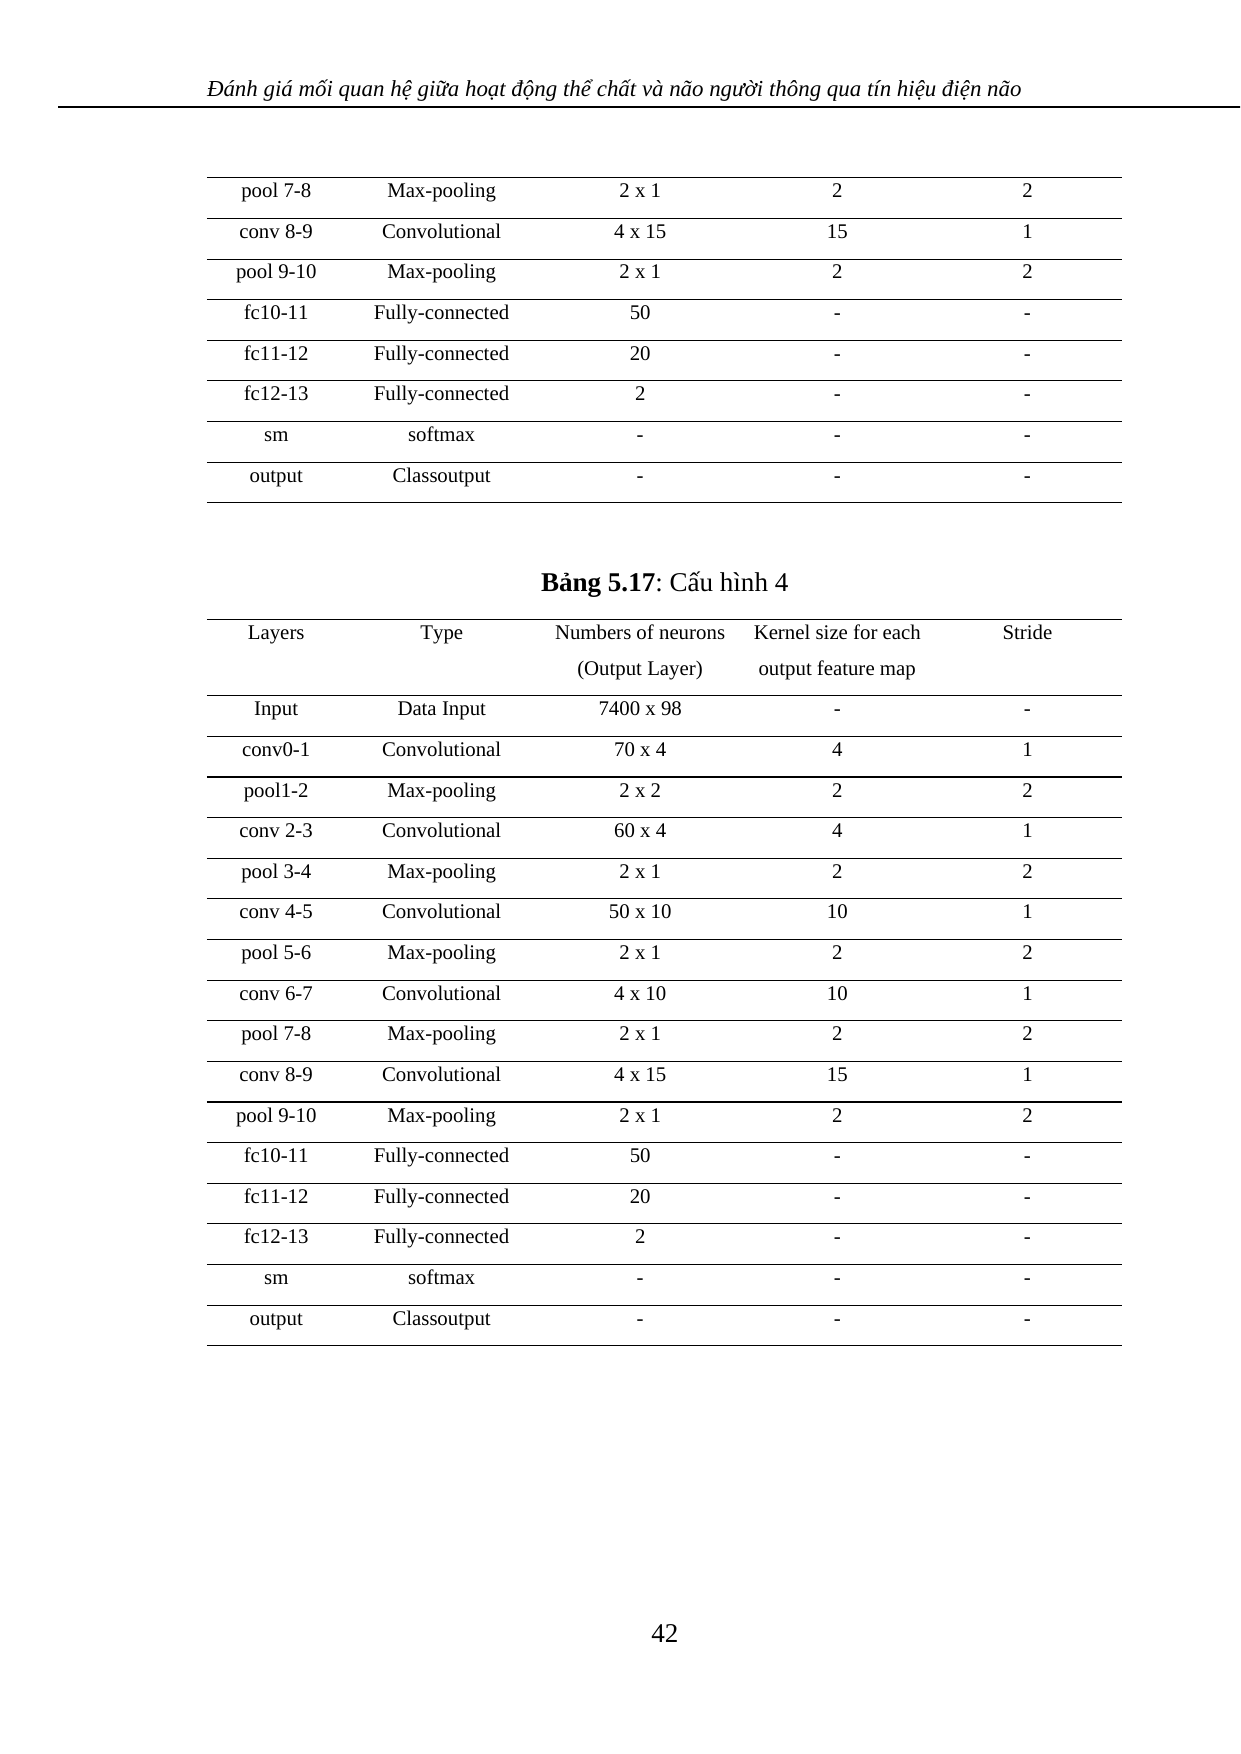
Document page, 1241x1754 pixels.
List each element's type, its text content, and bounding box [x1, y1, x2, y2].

table_header Layers [207, 620, 345, 695]
table_cell Max-pooling [345, 1021, 538, 1061]
table_cell pool 5-6 [207, 940, 345, 979]
table_header Type [345, 620, 538, 695]
table_cell - [742, 341, 932, 380]
table_cell Fully-connected [345, 300, 538, 340]
table_cell 2 x 1 [538, 260, 742, 299]
table_cell Max-pooling [345, 178, 538, 218]
table_cell - [932, 1224, 1122, 1264]
table_cell Convolutional [345, 899, 538, 939]
table_cell 2 [742, 940, 932, 979]
table_cell conv 6-7 [207, 981, 345, 1020]
table_cell - [538, 1265, 742, 1304]
table_cell 2 [742, 778, 932, 817]
table_header Kernel size for each output feature map [742, 620, 932, 695]
table_cell 60 x 4 [538, 818, 742, 858]
table_cell pool1-2 [207, 778, 345, 817]
table_cell - [538, 422, 742, 462]
table_cell - [932, 341, 1122, 380]
table_cell Fully-connected [345, 1184, 538, 1223]
table_cell - [742, 1184, 932, 1223]
table_cell 2 [742, 1103, 932, 1142]
table_cell 70 x 4 [538, 737, 742, 776]
table_cell pool 9-10 [207, 260, 345, 299]
table_header Stride [932, 620, 1122, 695]
table_cell - [742, 1143, 932, 1183]
table_cell - [742, 1224, 932, 1264]
table_cell 50 [538, 1143, 742, 1183]
table_header Numbers of neurons (Output Layer) [538, 620, 742, 695]
table_cell output [207, 463, 345, 502]
table_cell 10 [742, 981, 932, 1020]
table_cell fc12-13 [207, 1224, 345, 1264]
table_cell 2 [932, 178, 1122, 218]
table_cell Convolutional [345, 1062, 538, 1101]
table_cell - [538, 1306, 742, 1345]
table_cell pool 7-8 [207, 178, 345, 218]
table_cell 4 x 15 [538, 1062, 742, 1101]
table_cell 2 x 1 [538, 178, 742, 218]
table_cell Convolutional [345, 818, 538, 858]
table_cell Classoutput [345, 463, 538, 502]
table_cell - [932, 300, 1122, 340]
table_cell 4 x 10 [538, 981, 742, 1020]
table_cell - [932, 1306, 1122, 1345]
table_cell sm [207, 422, 345, 462]
table_cell - [742, 463, 932, 502]
table_cell 4 x 15 [538, 219, 742, 258]
table_cell 2 [742, 859, 932, 898]
table_cell fc11-12 [207, 1184, 345, 1223]
table_cell pool 3-4 [207, 859, 345, 898]
table_cell pool 9-10 [207, 1103, 345, 1142]
table_cell Convolutional [345, 981, 538, 1020]
table_cell - [742, 696, 932, 736]
table_cell conv 4-5 [207, 899, 345, 939]
table_cell 15 [742, 219, 932, 258]
table_cell Classoutput [345, 1306, 538, 1345]
table_cell Fully-connected [345, 381, 538, 421]
table_cell - [742, 381, 932, 421]
table_cell 2 x 1 [538, 1103, 742, 1142]
table_cell 2 [742, 178, 932, 218]
table_cell 2 [932, 940, 1122, 979]
table_cell - [742, 300, 932, 340]
table_cell - [932, 1184, 1122, 1223]
table_cell fc10-11 [207, 300, 345, 340]
table_cell Fully-connected [345, 341, 538, 380]
table_cell conv 8-9 [207, 219, 345, 258]
table_cell 2 [932, 260, 1122, 299]
table_cell 2 [932, 1021, 1122, 1061]
table_cell 7400 x 98 [538, 696, 742, 736]
table_cell 2 x 1 [538, 859, 742, 898]
table_cell 1 [932, 818, 1122, 858]
table_cell sm [207, 1265, 345, 1304]
table_cell fc11-12 [207, 341, 345, 380]
table_cell 1 [932, 1062, 1122, 1101]
table_cell - [742, 422, 932, 462]
table_cell 2 [538, 381, 742, 421]
table_cell - [932, 422, 1122, 462]
table_cell 1 [932, 981, 1122, 1020]
table_cell 1 [932, 899, 1122, 939]
table_cell 50 x 10 [538, 899, 742, 939]
table_cell conv0-1 [207, 737, 345, 776]
table_cell - [742, 1265, 932, 1304]
table_cell 2 [932, 778, 1122, 817]
table_cell - [932, 696, 1122, 736]
table_cell 2 x 2 [538, 778, 742, 817]
table_cell Fully-connected [345, 1224, 538, 1264]
table_cell - [932, 1265, 1122, 1304]
table_cell softmax [345, 422, 538, 462]
table_cell pool 7-8 [207, 1021, 345, 1061]
table_cell 4 [742, 737, 932, 776]
table_cell fc10-11 [207, 1143, 345, 1183]
table_cell Input [207, 696, 345, 736]
table_cell - [932, 463, 1122, 502]
table_cell conv 2-3 [207, 818, 345, 858]
table_cell - [538, 463, 742, 502]
table_cell - [932, 1143, 1122, 1183]
table_cell 2 [932, 1103, 1122, 1142]
table_cell 50 [538, 300, 742, 340]
table_cell 2 [742, 260, 932, 299]
table_cell 2 [742, 1021, 932, 1061]
table_cell Max-pooling [345, 260, 538, 299]
table_cell Data Input [345, 696, 538, 736]
table_cell - [932, 381, 1122, 421]
table_cell Max-pooling [345, 778, 538, 817]
table_cell Max-pooling [345, 940, 538, 979]
table_cell conv 8-9 [207, 1062, 345, 1101]
table_cell 2 [538, 1224, 742, 1264]
table_cell softmax [345, 1265, 538, 1304]
table_cell output [207, 1306, 345, 1345]
table_cell Max-pooling [345, 859, 538, 898]
table_cell 15 [742, 1062, 932, 1101]
table_cell - [742, 1306, 932, 1345]
table_cell 1 [932, 737, 1122, 776]
table_cell Max-pooling [345, 1103, 538, 1142]
table_cell 4 [742, 818, 932, 858]
table_cell Convolutional [345, 219, 538, 258]
table_cell 2 x 1 [538, 1021, 742, 1061]
table_cell fc12-13 [207, 381, 345, 421]
table_cell 2 [932, 859, 1122, 898]
table_cell 20 [538, 1184, 742, 1223]
table_cell 20 [538, 341, 742, 380]
table_cell 10 [742, 899, 932, 939]
table_cell Convolutional [345, 737, 538, 776]
table_cell Fully-connected [345, 1143, 538, 1183]
table_cell 1 [932, 219, 1122, 258]
table_cell 2 x 1 [538, 940, 742, 979]
